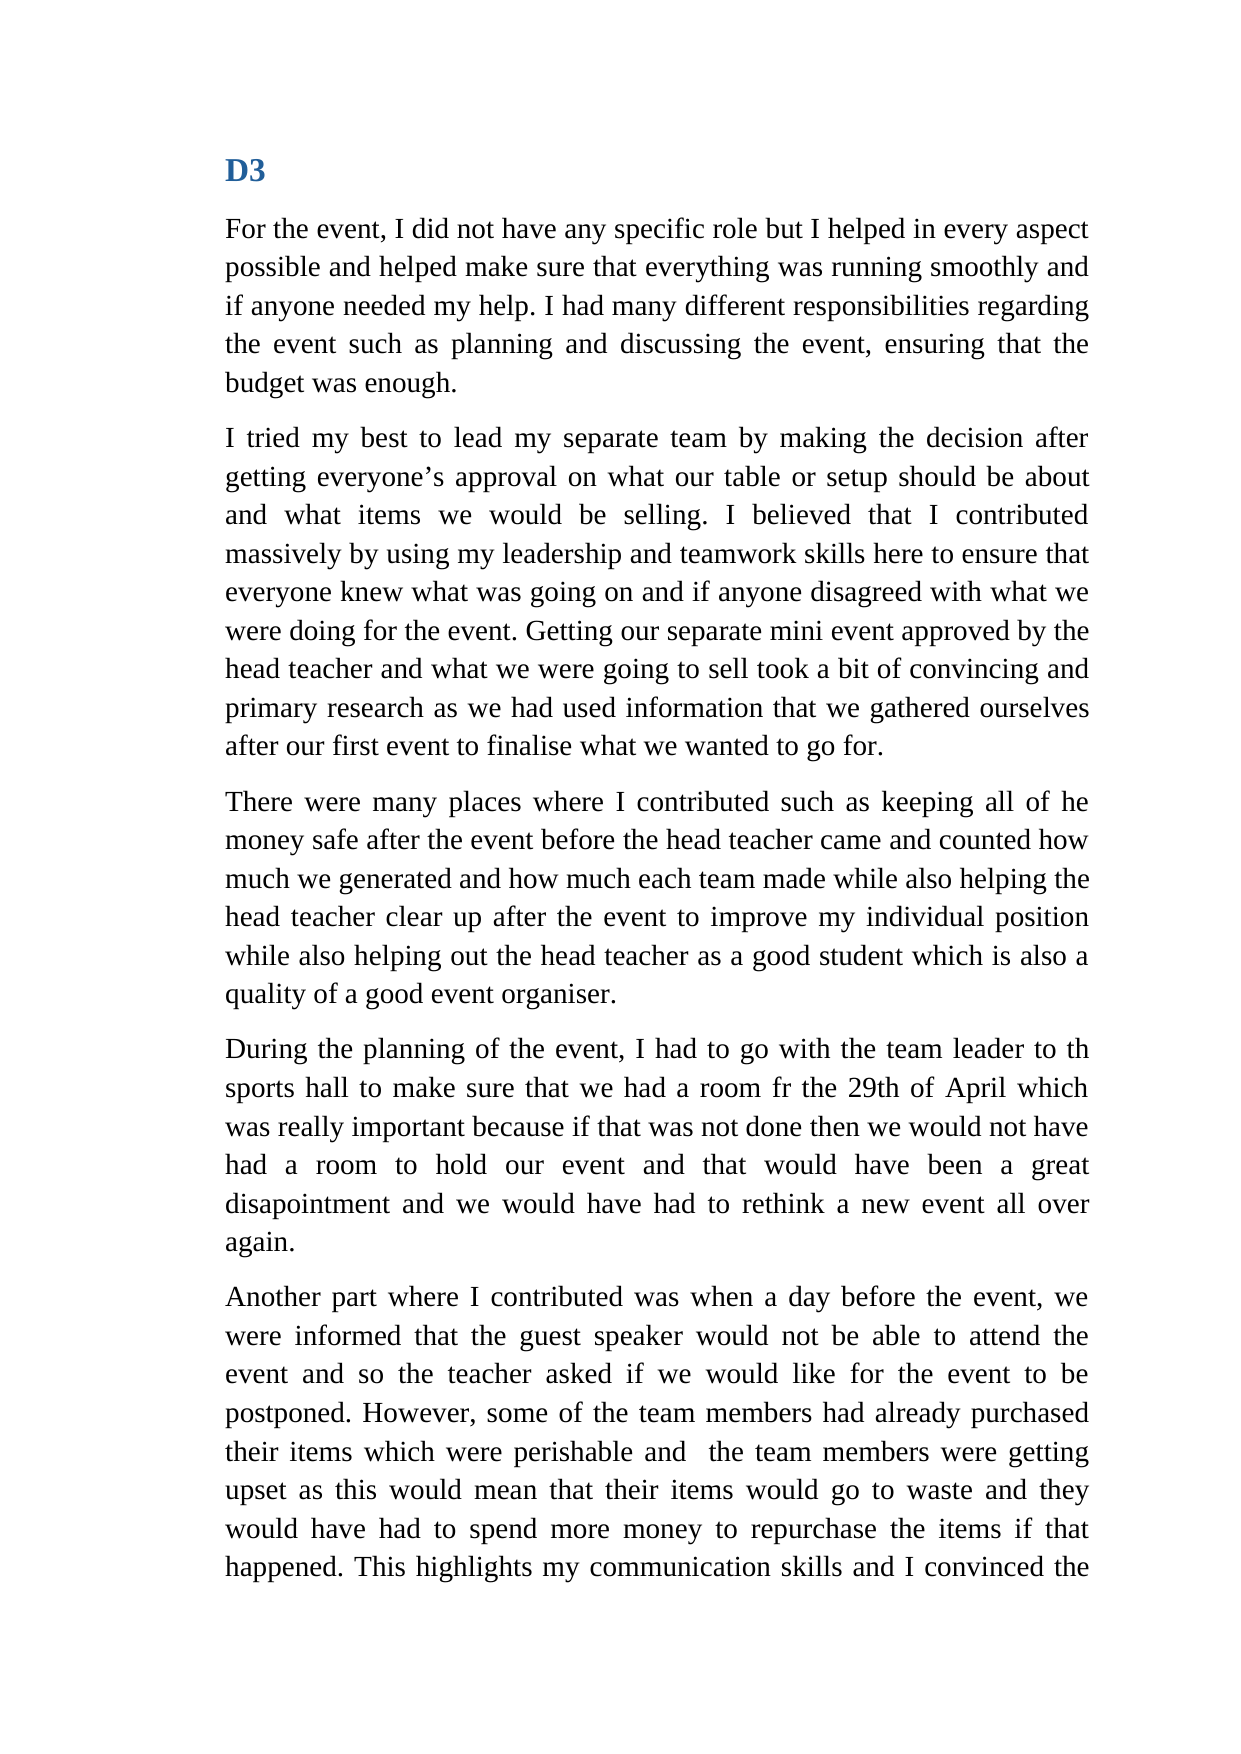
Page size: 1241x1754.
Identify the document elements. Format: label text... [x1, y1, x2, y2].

text For the event, I did not have any specific role but I helped in every aspect possible and helped make sure that everything was running smoothly and if anyone needed my help. I had many different responsibilities regarding the event such as planning and discussing the event, ensuring that the budget was enough. [225, 211, 1090, 398]
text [225, 1279, 1090, 1583]
text D3 [225, 150, 1090, 188]
text There were many places where I contributed such as keeping all of he money safe after the event before the head teacher came and counted how much we generated and how much each team made while also helping the head teacher clear up after the event to improve my individual position while also helping out the head teacher as a good student which is also a quality of a good event organiser. [225, 784, 1090, 1010]
text During the planning of the event, I had to go with the team leader to th sports hall to make sure that we had a room fr the 29th of April which was really important because if that was not done then we would not have had a room to hold our event and that would have been a great disapointment and we would have had to rethink a new event all over again. [225, 1032, 1090, 1258]
text I tried my best to lead my separate team by making the decision after getting everyone’s approval on what our table or setup should be about and what items we would be selling. I believed that I contributed massively by using my leadership and teamwork skills here to ensure that everyone knew what was going on and if anyone disagreed with what we were doing for the event. Getting our separate mini event approved by the head teacher and what we were going to sell took a bit of convincing and primary research as we had used information that we gathered ourselves after our first event to finalise what we wanted to go for. [225, 420, 1090, 762]
